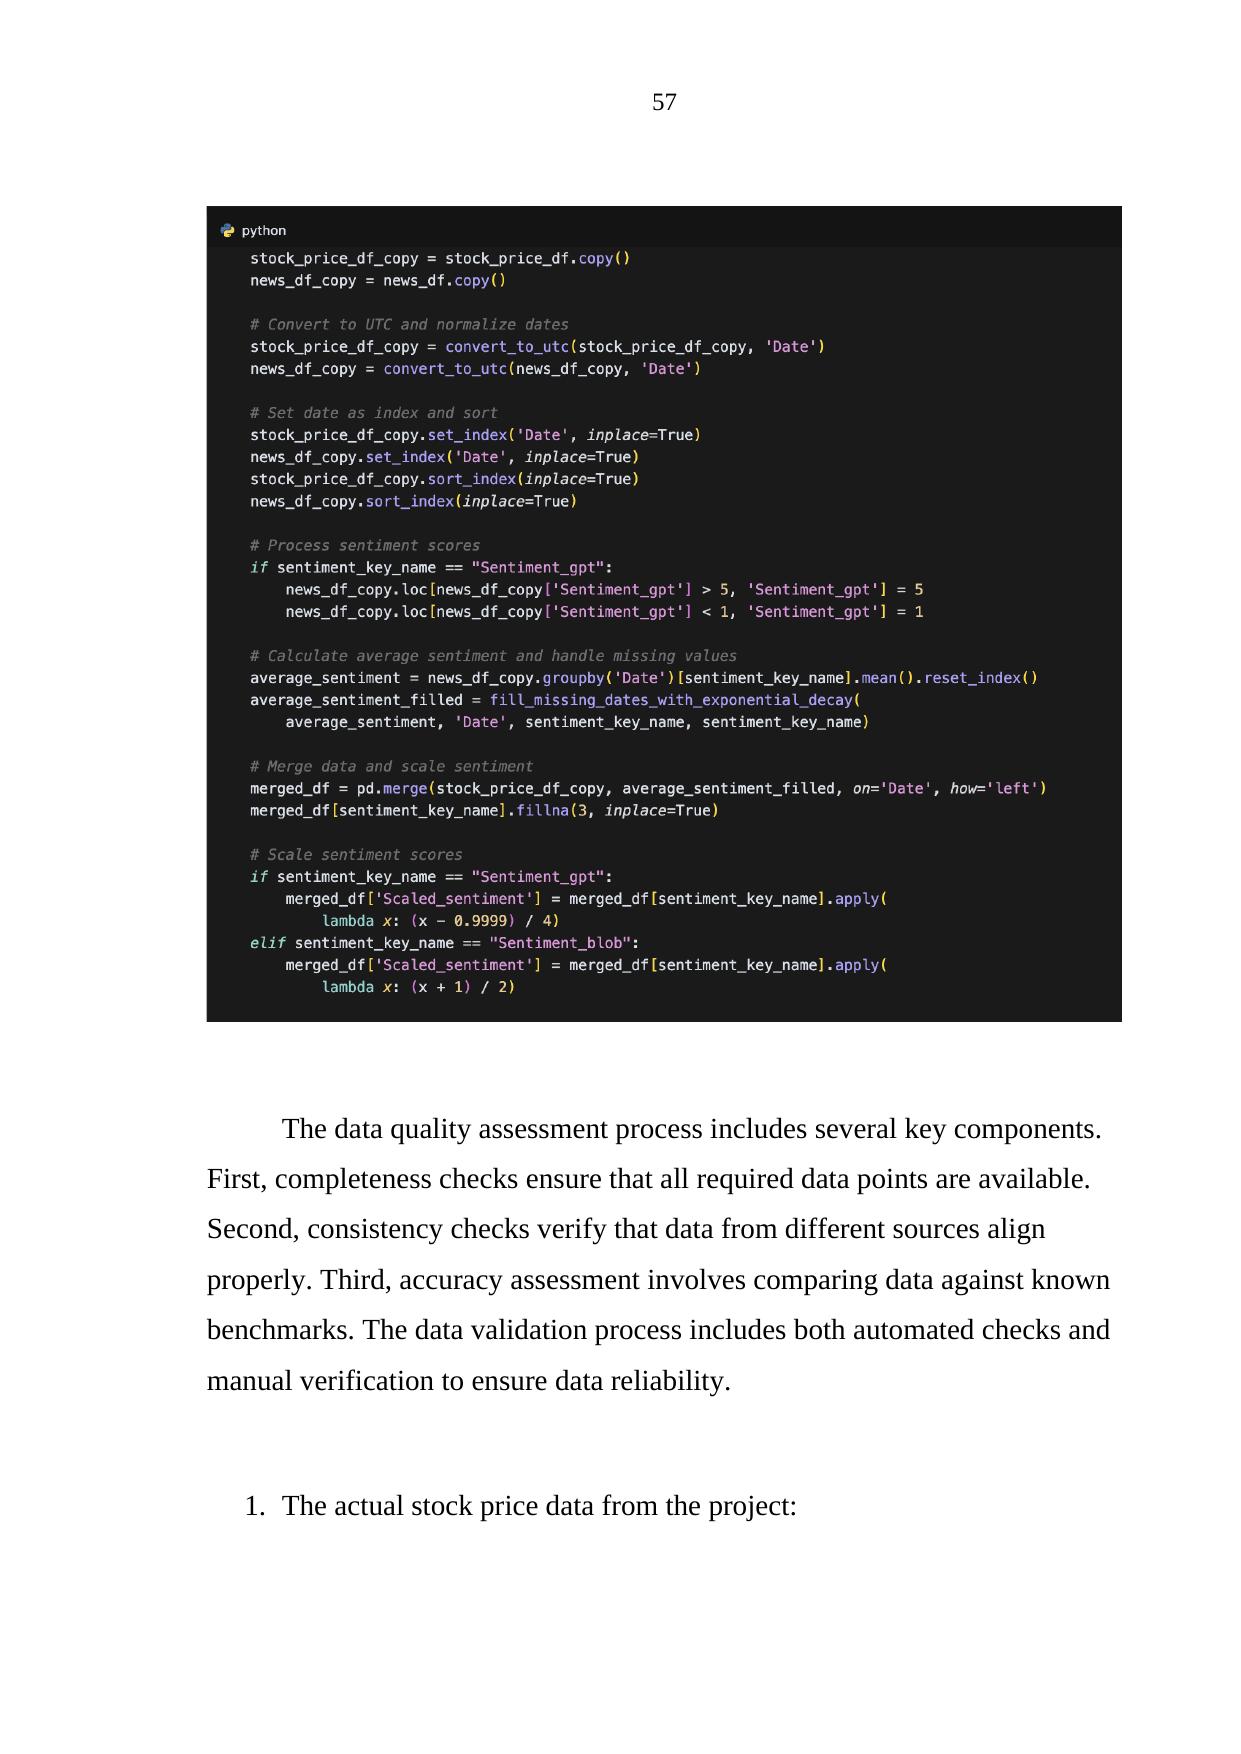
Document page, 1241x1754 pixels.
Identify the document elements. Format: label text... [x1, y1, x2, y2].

list The actual stock price data from the project: [244, 1488, 1122, 1522]
picture [206, 206, 1122, 1022]
text The data quality assessment process includes several key components. First, completeness checks ensure that all required data points are available. Second, consistency checks verify that data from different sources align properly. Third, accuracy assessment involves comparing data against known benchmarks. The data validation process includes both automated checks and manual verification to ensure data reliability. [207, 1111, 1122, 1396]
